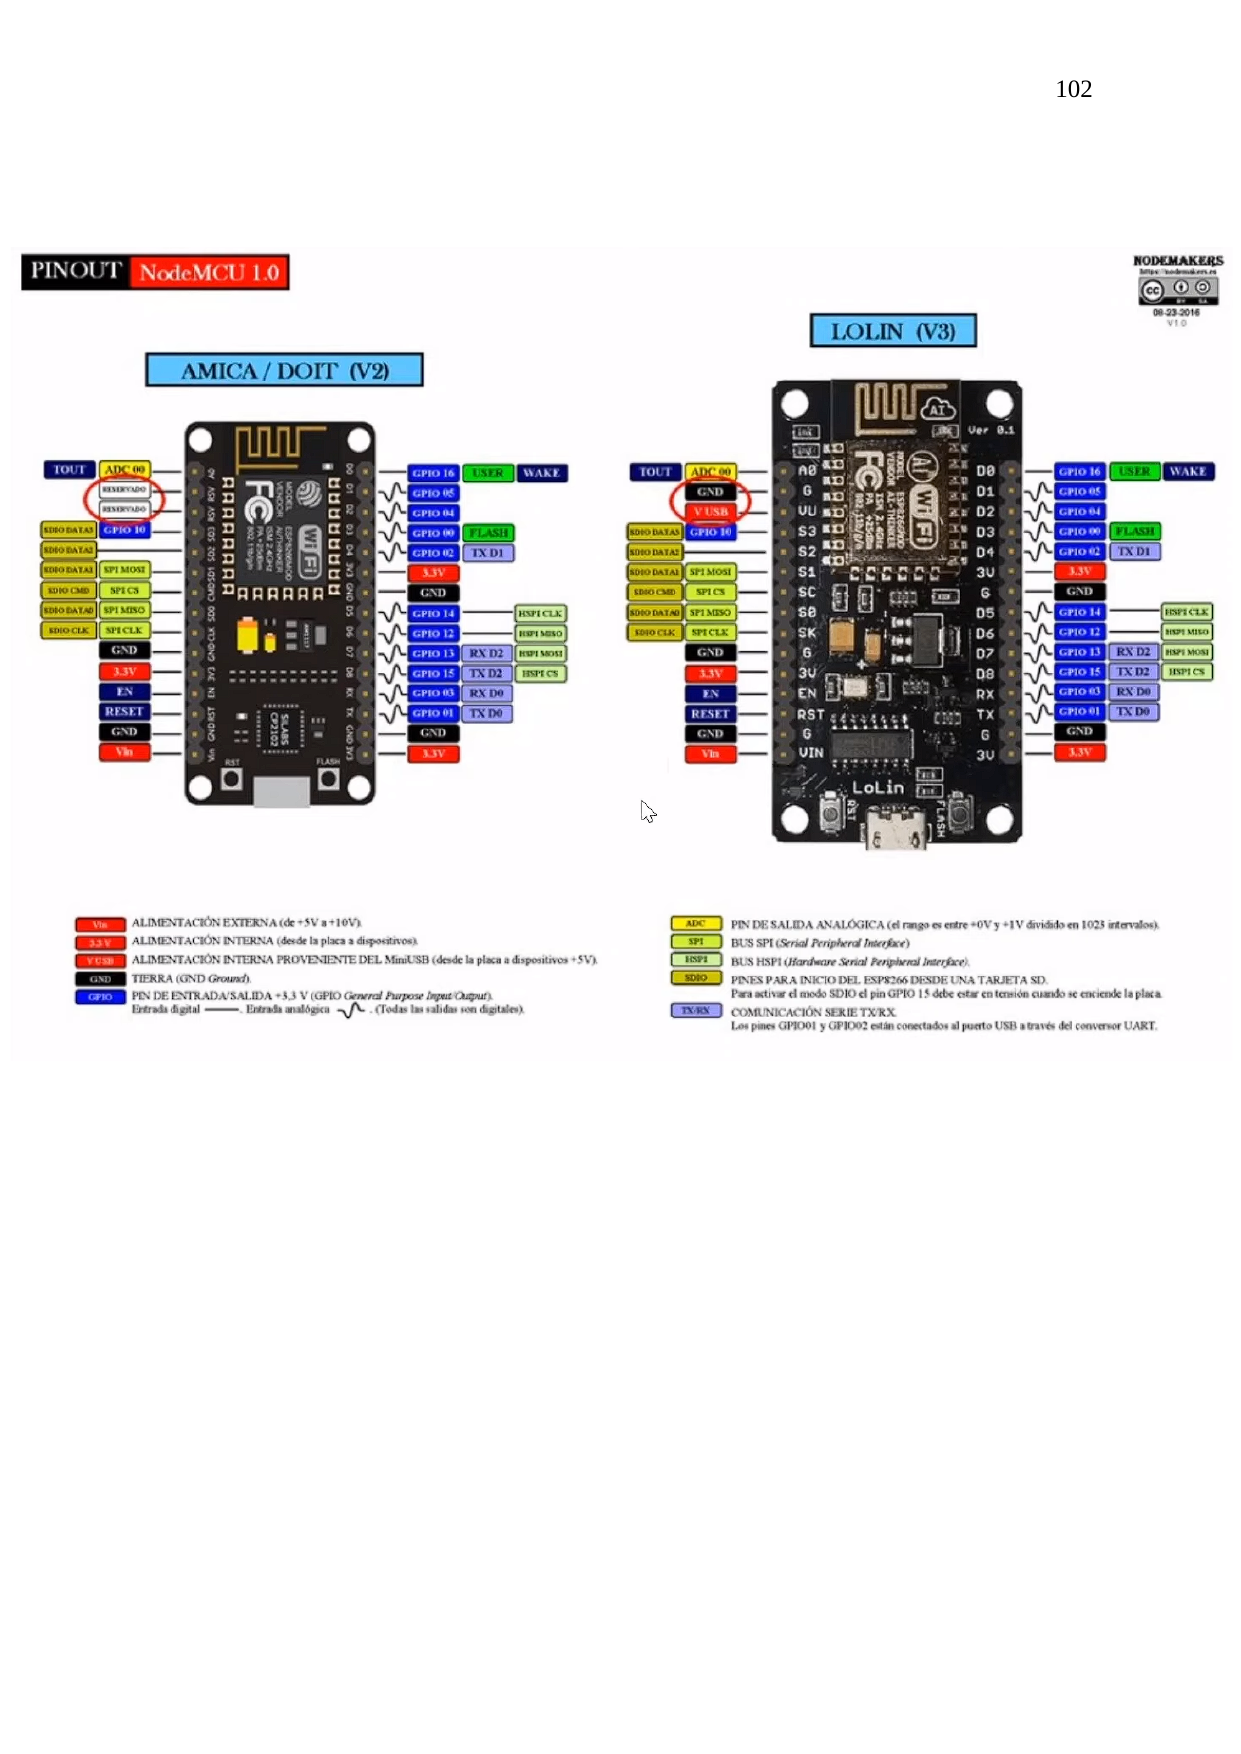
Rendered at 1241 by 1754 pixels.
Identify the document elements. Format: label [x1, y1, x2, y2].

picture [10, 247, 1233, 1061]
